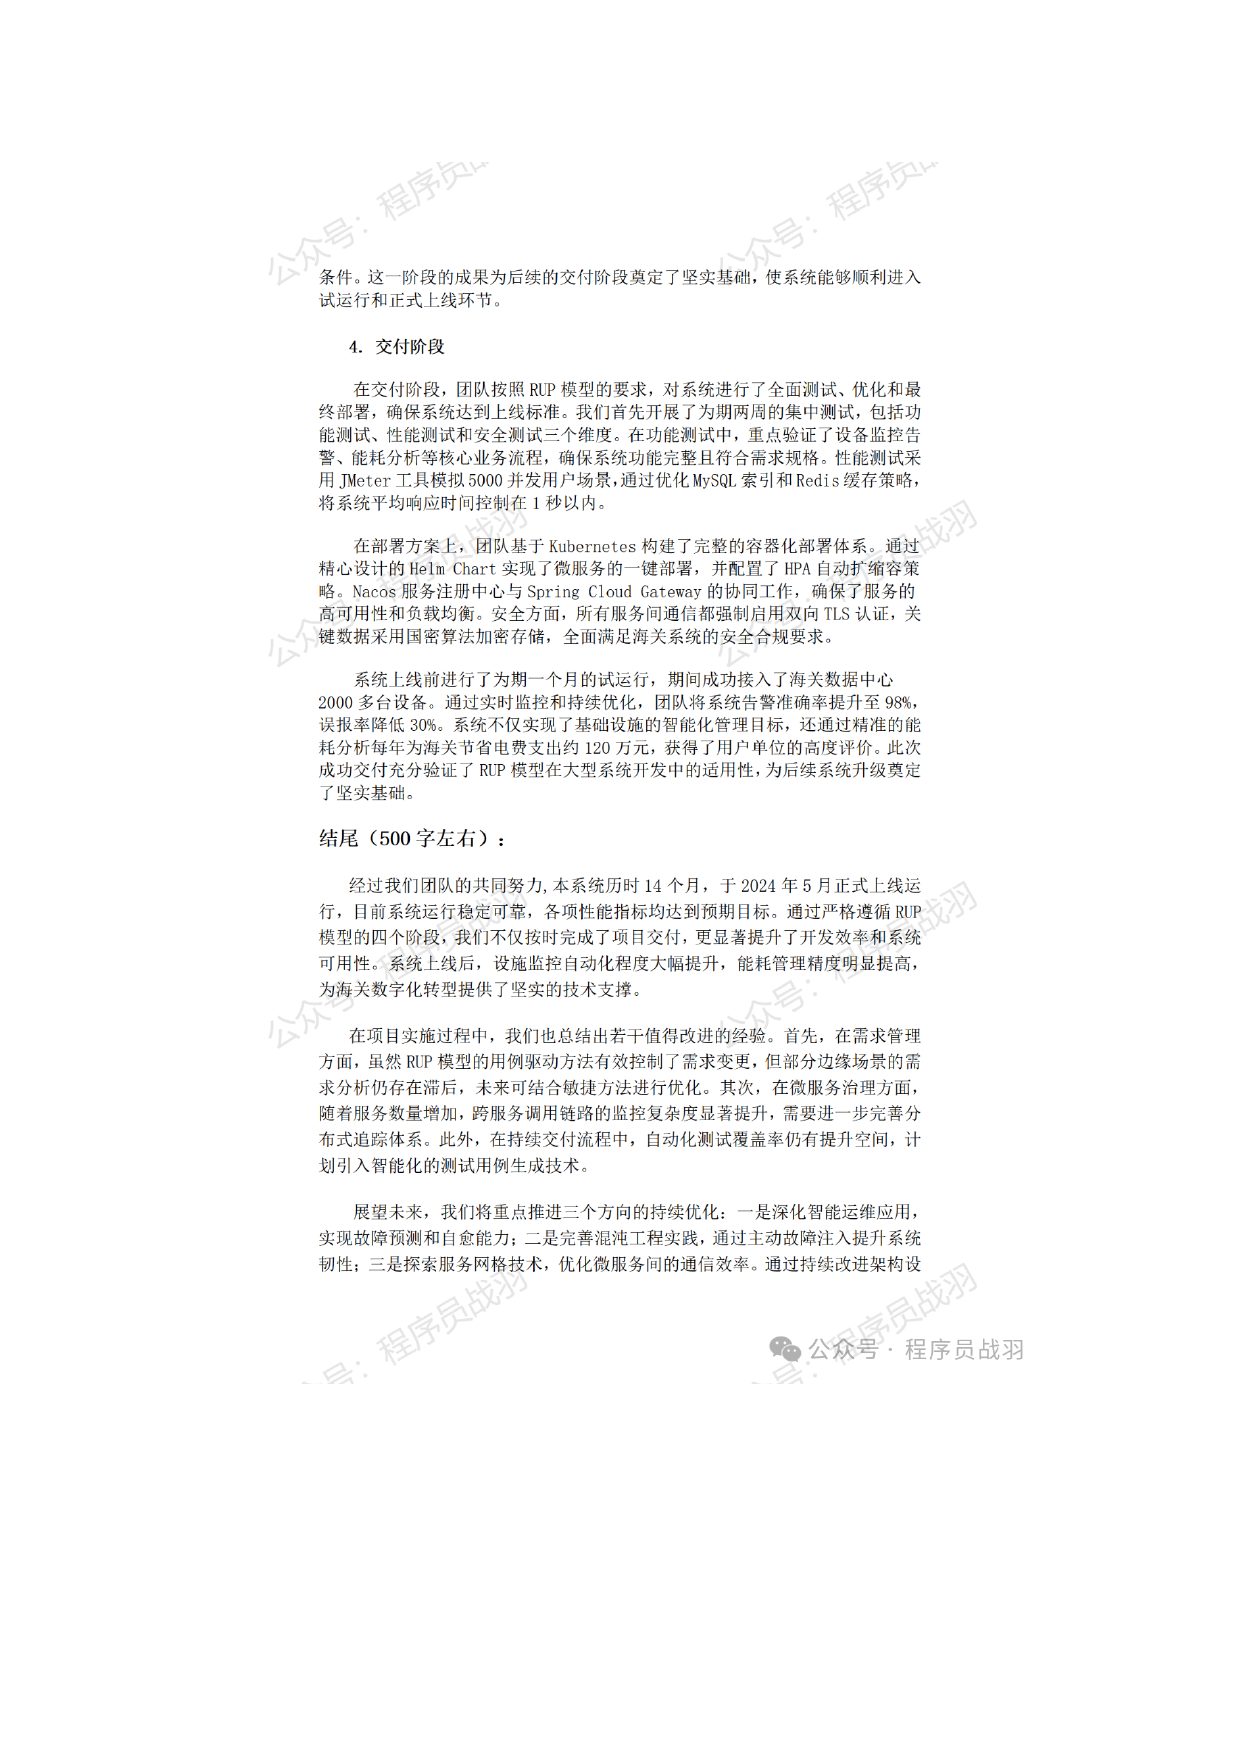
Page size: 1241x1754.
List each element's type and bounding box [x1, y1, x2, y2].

picture [187, 162, 1052, 1384]
